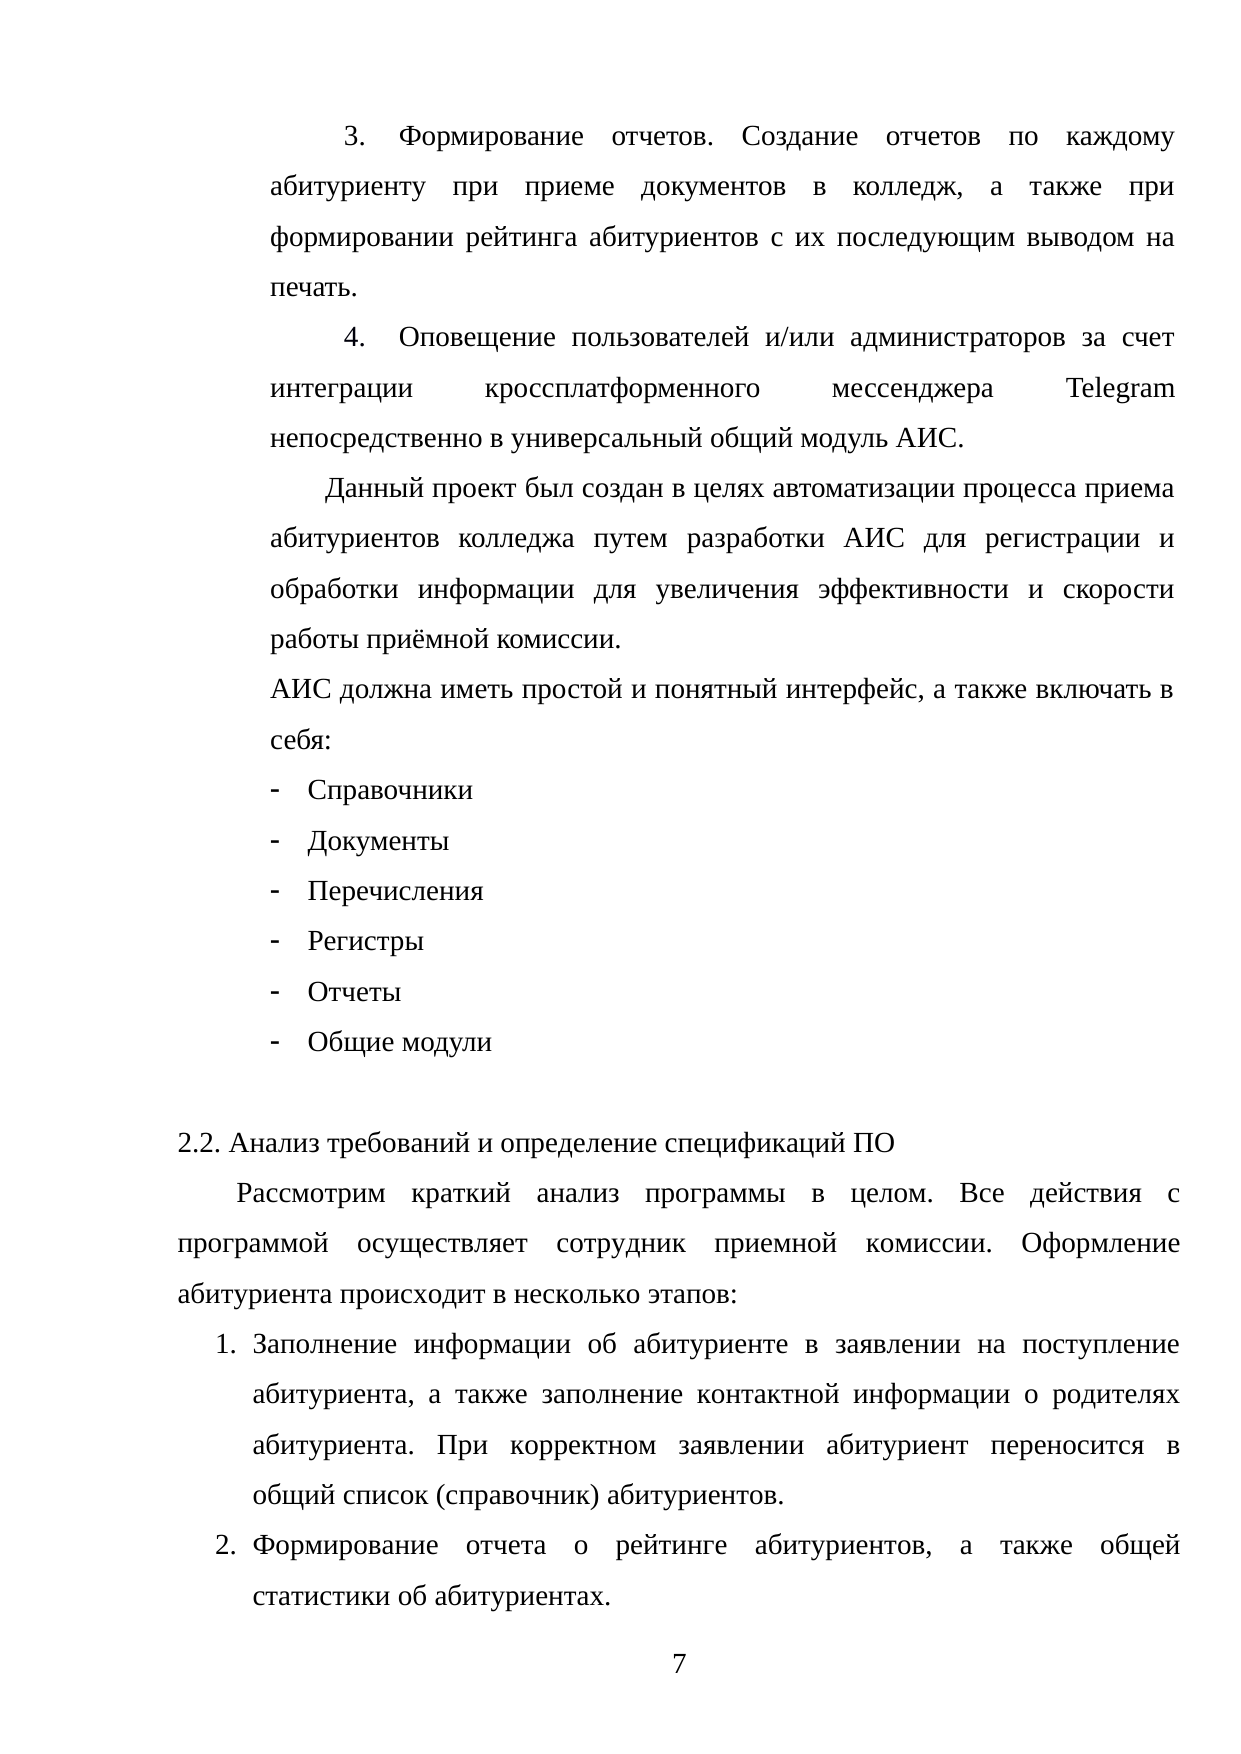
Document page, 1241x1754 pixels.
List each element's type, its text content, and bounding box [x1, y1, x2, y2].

subtitle 2.2. Анализ требований и определение спецификаций ПО [228, 1125, 1181, 1158]
list Отчеты [270, 974, 1175, 1007]
list Регистры [270, 923, 1175, 957]
list Справочники [270, 772, 1175, 806]
list Оповещение пользователей и/или администраторов за счет интеграции кроссплатформенного мессенджера Telegram непосредственно в универсальный общий модуль АИС. [270, 319, 1175, 453]
text Рассмотрим краткий анализ программы в целом. Все действия с программой осуществляет сотрудник приемной комиссии. Оформление абитуриента происходит в несколько этапов: [177, 1175, 1181, 1309]
text АИС должна иметь простой и понятный интерфейс, а также включать в себя: [270, 672, 1175, 755]
list Перечисления [270, 873, 1175, 907]
list Документы [270, 823, 1175, 856]
list Формирование отчетов. Создание отчетов по каждому абитуриенту при приеме документов в колледж, а также при формировании рейтинга абитуриентов c их последующим выводом на печать. [270, 118, 1175, 303]
list Общие модули [270, 1024, 1175, 1058]
list Заполнение информации об абитуриенте в заявлении на поступление абитуриента, а также заполнение контактной информации о родителях абитуриента. При корректном заявлении абитуриент переносится в общий список (справочник) абитуриентов. [215, 1326, 1181, 1511]
list Формирование отчета о рейтинге абитуриентов, а также общей статистики об абитуриентах. [215, 1527, 1181, 1611]
text Данный проект был создан в целях автоматизации процесса приема абитуриентов колледжа путем разработки АИС для регистрации и обработки информации для увеличения эффективности и скорости работы приёмной комиссии. [270, 470, 1175, 655]
